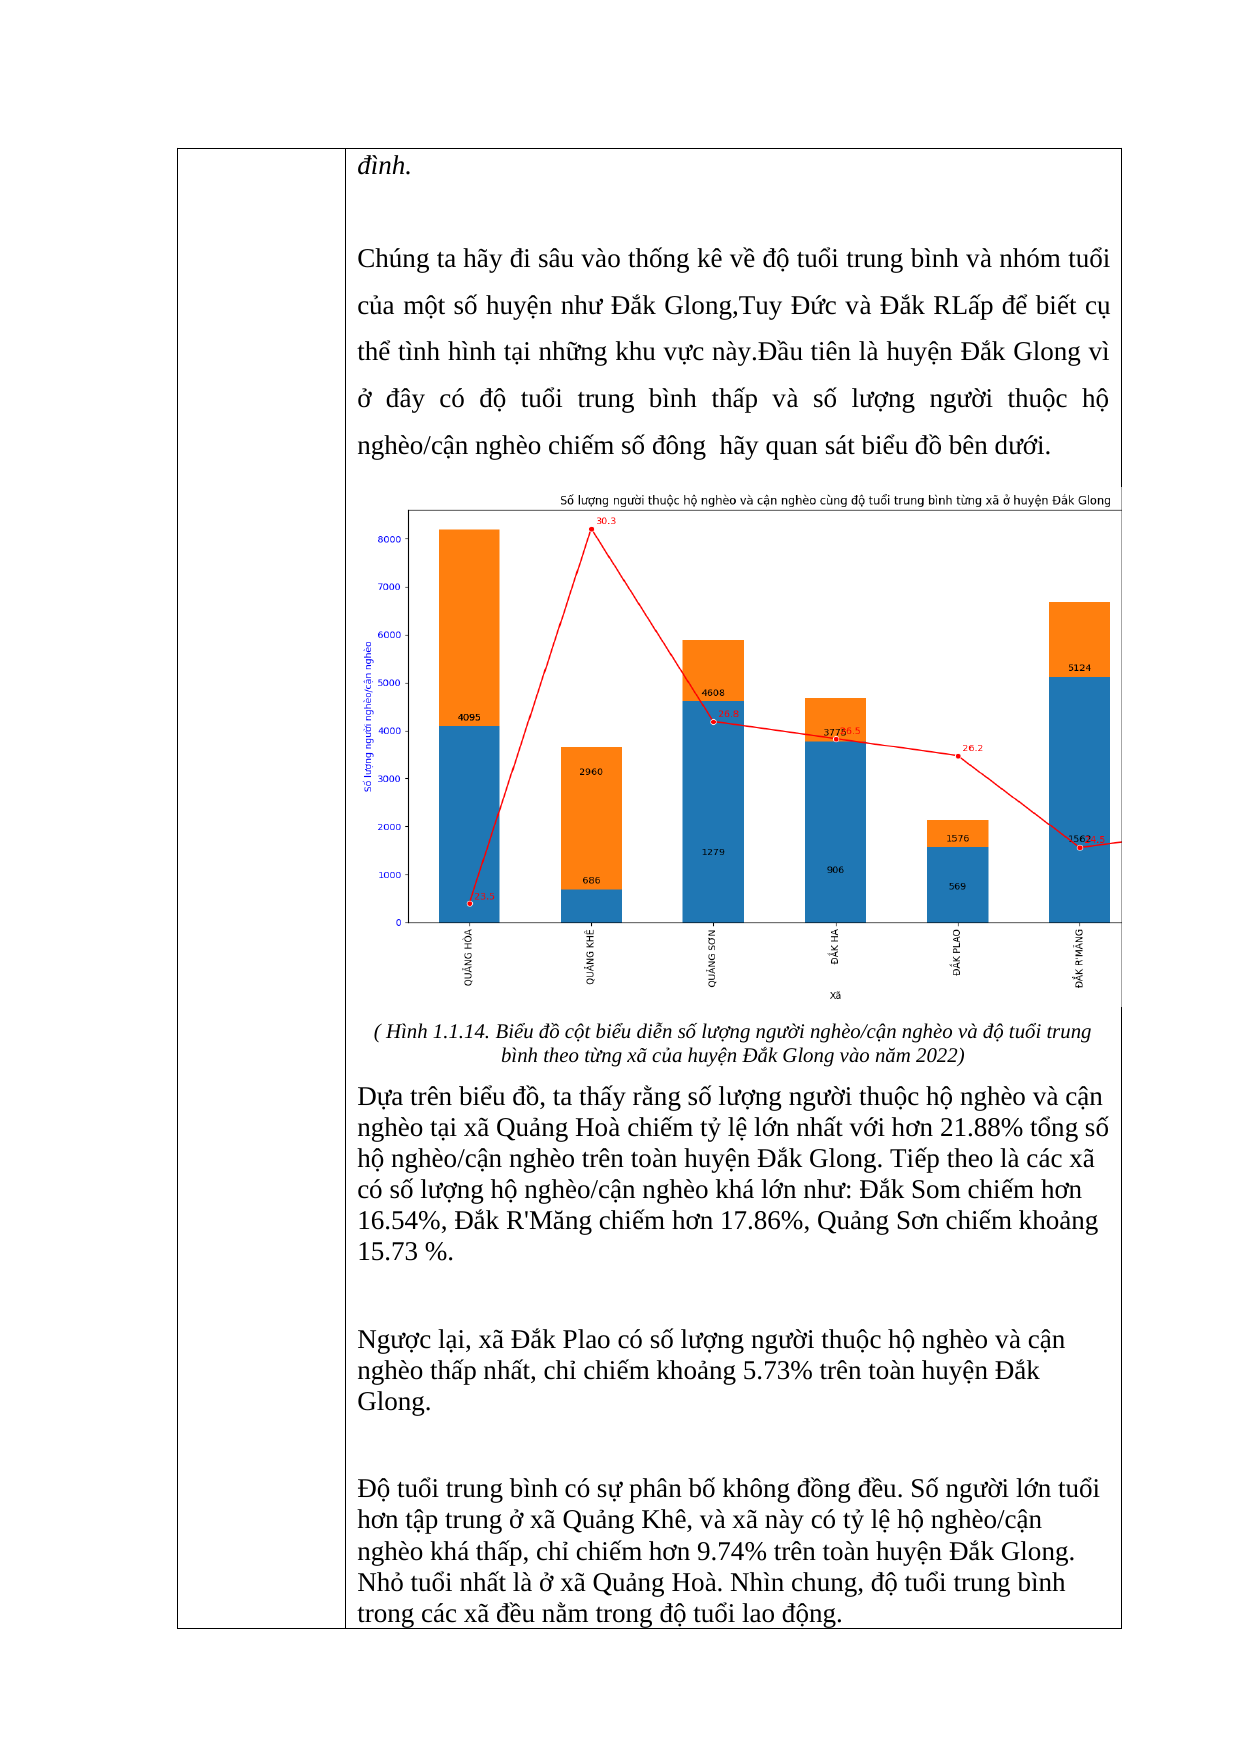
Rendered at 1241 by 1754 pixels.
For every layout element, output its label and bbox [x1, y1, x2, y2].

table_cell [346, 149, 1121, 1628]
picture [357, 487, 1122, 1007]
